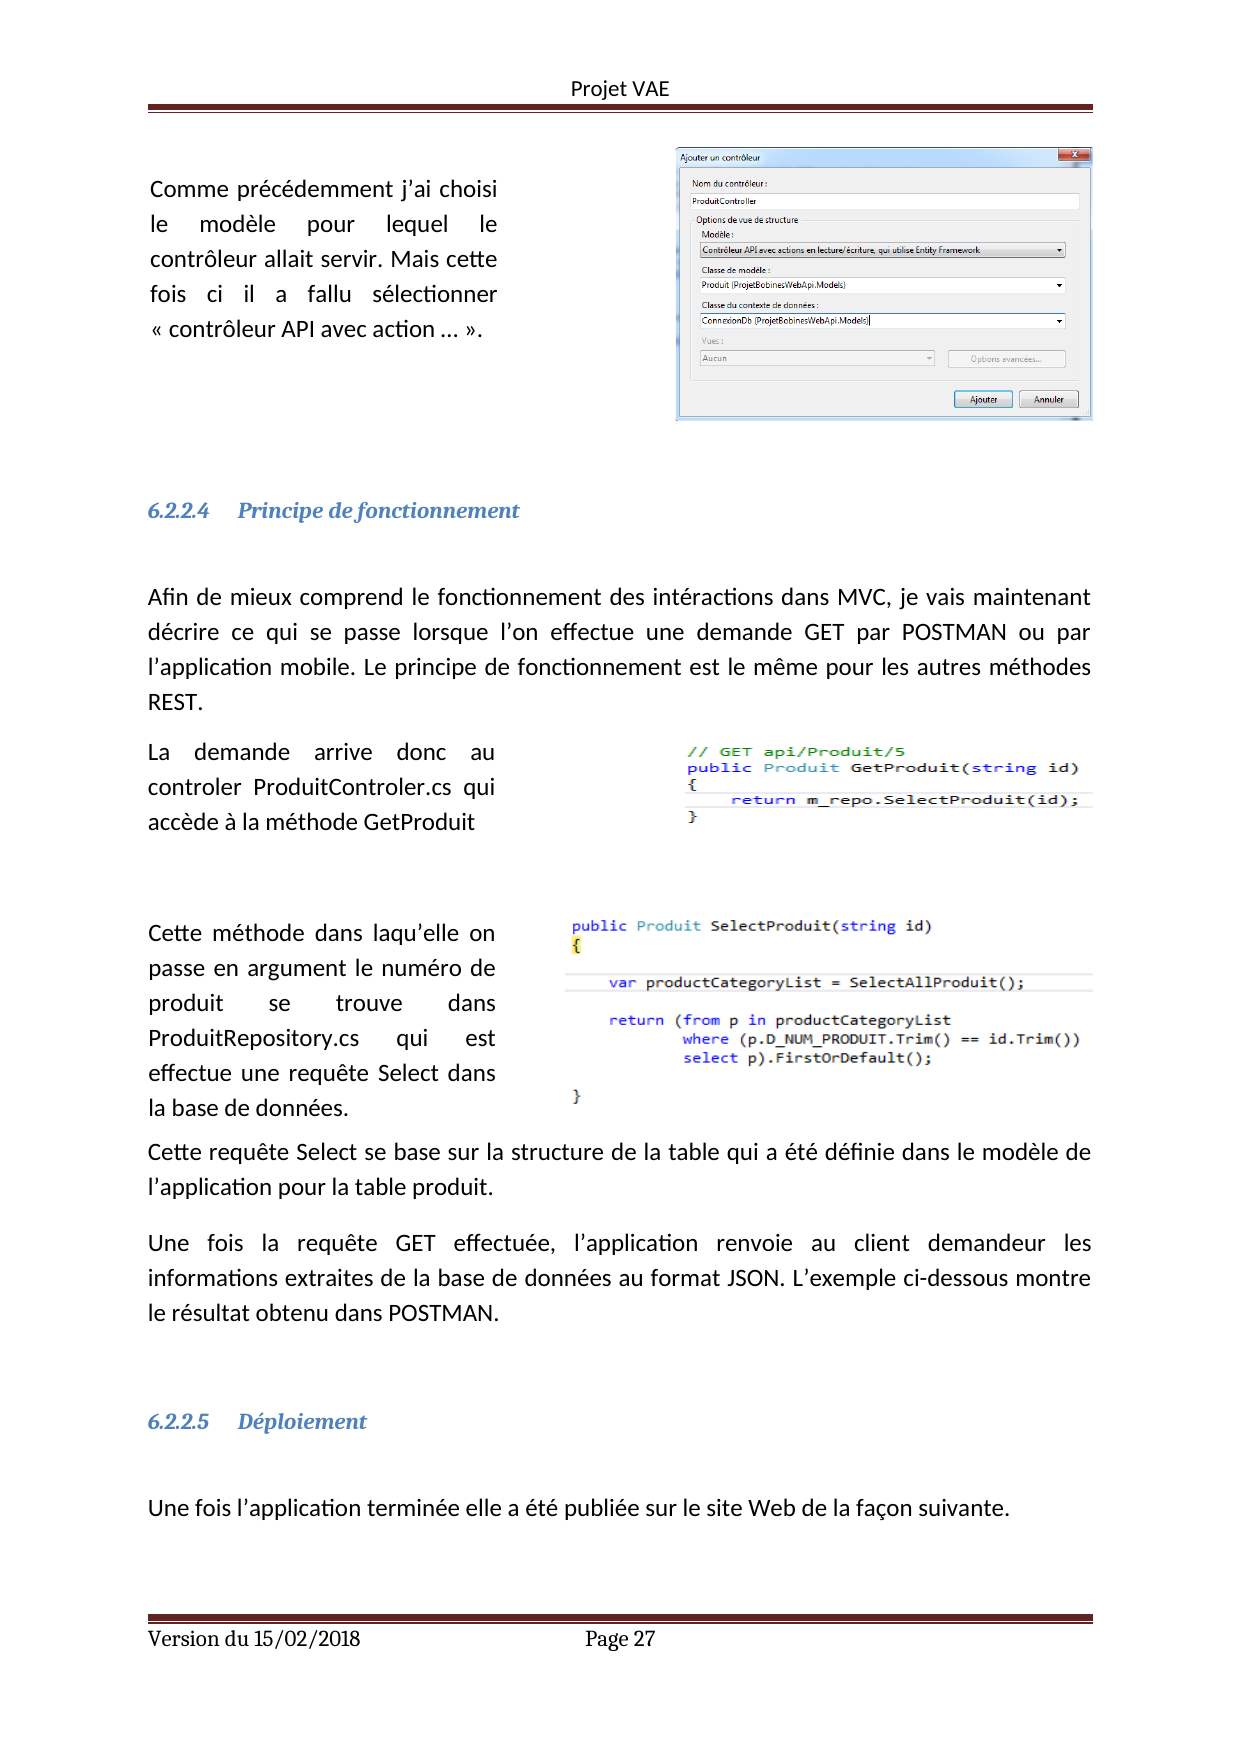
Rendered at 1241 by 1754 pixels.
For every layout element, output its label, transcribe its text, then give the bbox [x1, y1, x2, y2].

subtitle Principe de fonctionnement [148, 498, 1093, 525]
text Afin de mieux comprend le fonctionnement des intéractions dans MVC, je vais maintenant décrire ce qui se passe lorsque l’on effectue une demande GET par POSTMAN ou par l’application mobile. Le principe de fonctionnement est le même pour les autres méthodes REST. [148, 582, 1093, 717]
text Une fois l’application terminée elle a été publiée sur le site Web de la façon suivante. [148, 1492, 1093, 1522]
text Une fois la requête GET effectuée, l’application renvoie au client demandeur les informations extraites de la base de données au format JSON. L’exemple ci-dessous montre le résultat obtenu dans POSTMAN. [148, 1227, 1093, 1327]
text Cette requête Select se base sur la structure de la table qui a été définie dans le modèle de l’application pour la table produit. [148, 1136, 1093, 1201]
subtitle Déploiement [148, 1408, 1093, 1435]
picture [675, 147, 1093, 421]
picture [564, 919, 1093, 1111]
picture [684, 742, 1093, 839]
